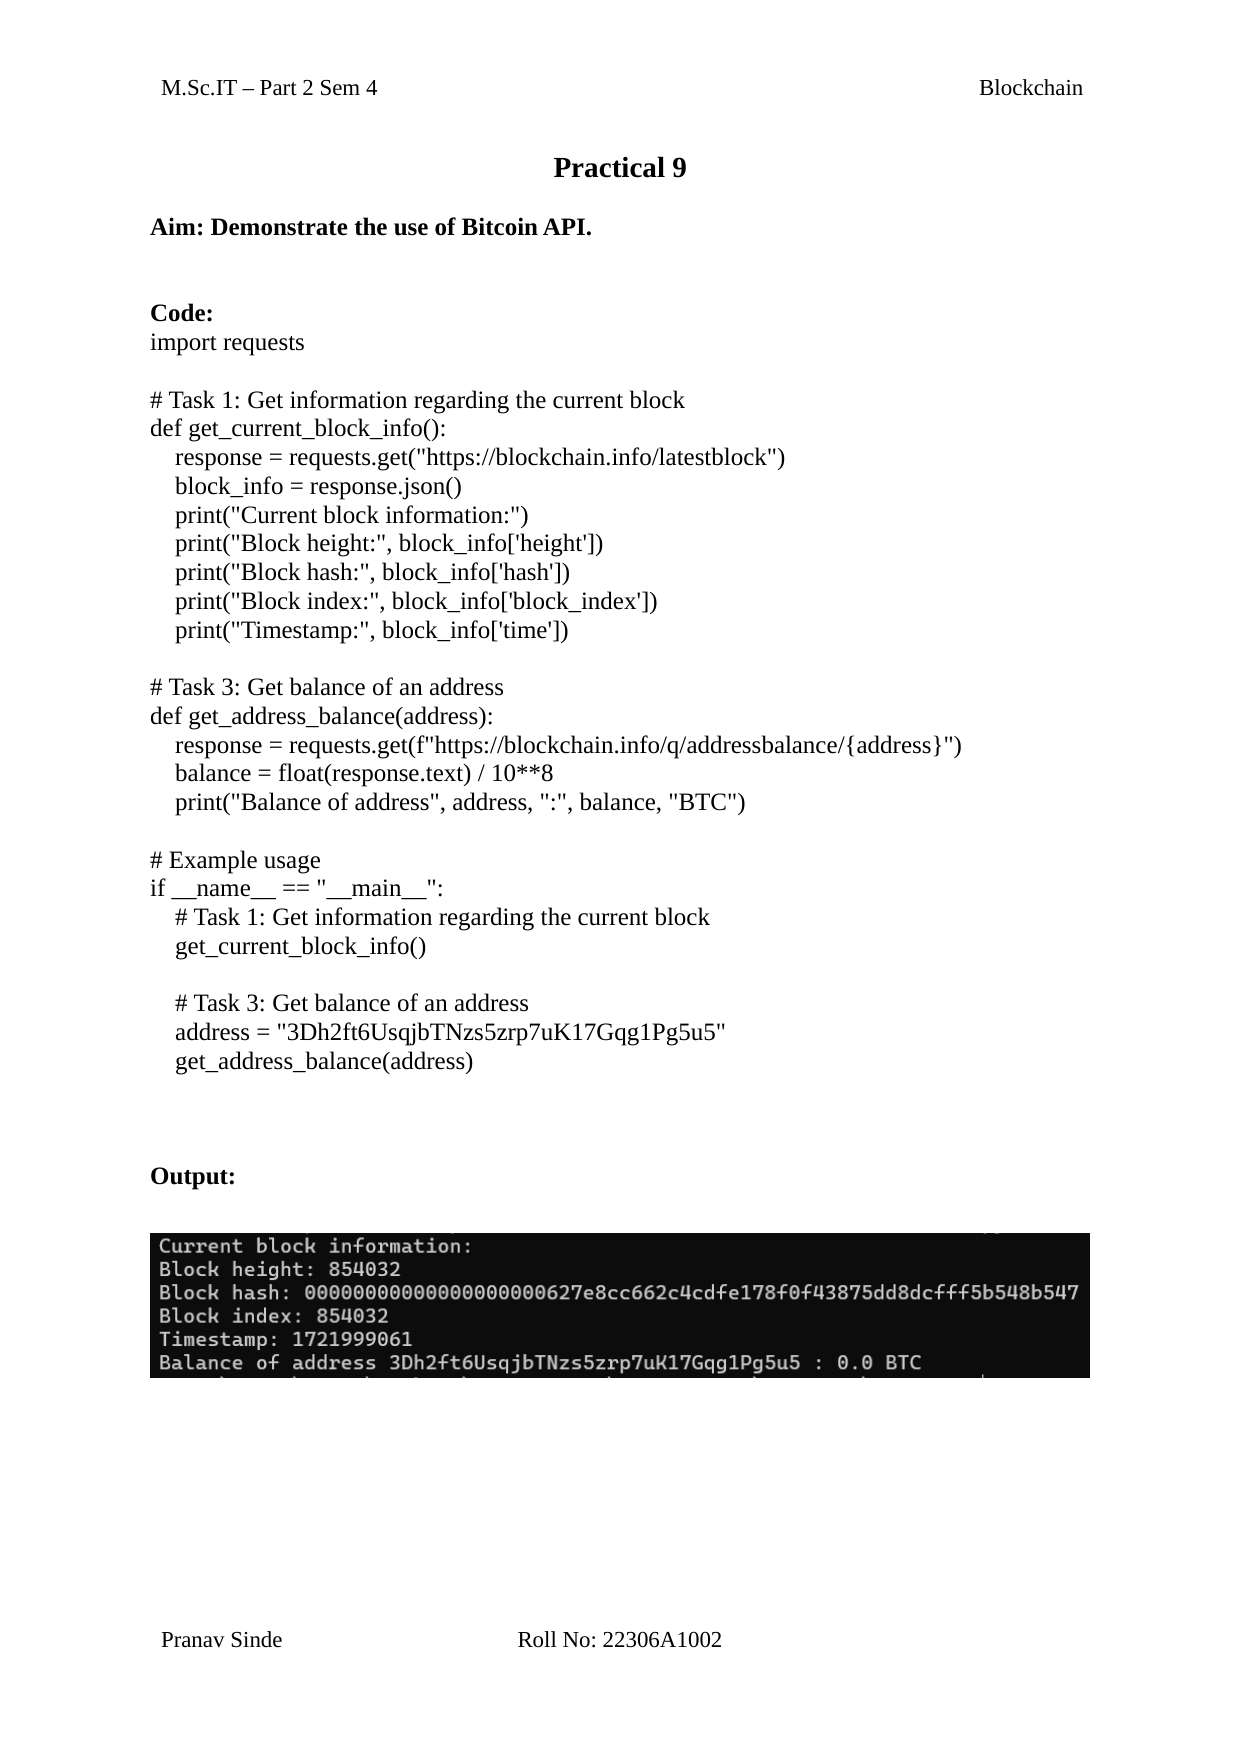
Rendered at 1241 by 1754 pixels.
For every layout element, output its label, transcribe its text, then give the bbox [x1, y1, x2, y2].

text def get_current_block_info(): [150, 413, 1090, 442]
text block_info = response.json() [150, 471, 1090, 500]
text address = "3Dh2ft6UsqjbTNzs5zrp7uK17Gqg1Pg5u5" [150, 1017, 1090, 1046]
text import requests [150, 327, 1090, 356]
text def get_address_balance(address): [150, 701, 1090, 730]
text response = requests.get("https://blockchain.info/latestblock") [150, 442, 1090, 471]
text Code: [150, 298, 1090, 327]
text get_address_balance(address) [150, 1046, 1090, 1075]
text response = requests.get(f"https://blockchain.info/q/addressbalance/{address}") [150, 730, 1090, 758]
text print("Block hash:", block_info['hash']) [150, 557, 1090, 586]
text Practical 9 [150, 150, 1090, 183]
text # Example usage [150, 845, 1090, 873]
text print("Block height:", block_info['height']) [150, 528, 1090, 557]
text # Task 3: Get balance of an address [150, 988, 1090, 1017]
picture [150, 1233, 1090, 1378]
text # Task 3: Get balance of an address [150, 672, 1090, 701]
text print("Current block information:") [150, 500, 1090, 528]
text Output: [150, 1161, 1090, 1190]
text print("Timestamp:", block_info['time']) [150, 615, 1090, 643]
text print("Balance of address", address, ":", balance, "BTC") [150, 787, 1090, 816]
text # Task 1: Get information regarding the current block [150, 902, 1090, 931]
text get_current_block_info() [150, 931, 1090, 960]
text print("Block index:", block_info['block_index']) [150, 586, 1090, 615]
text Aim: Demonstrate the use of Bitcoin API. [150, 212, 1090, 241]
text if __name__ == "__main__": [150, 873, 1090, 902]
text balance = float(response.text) / 10**8 [150, 758, 1090, 787]
text # Task 1: Get information regarding the current block [150, 385, 1090, 413]
